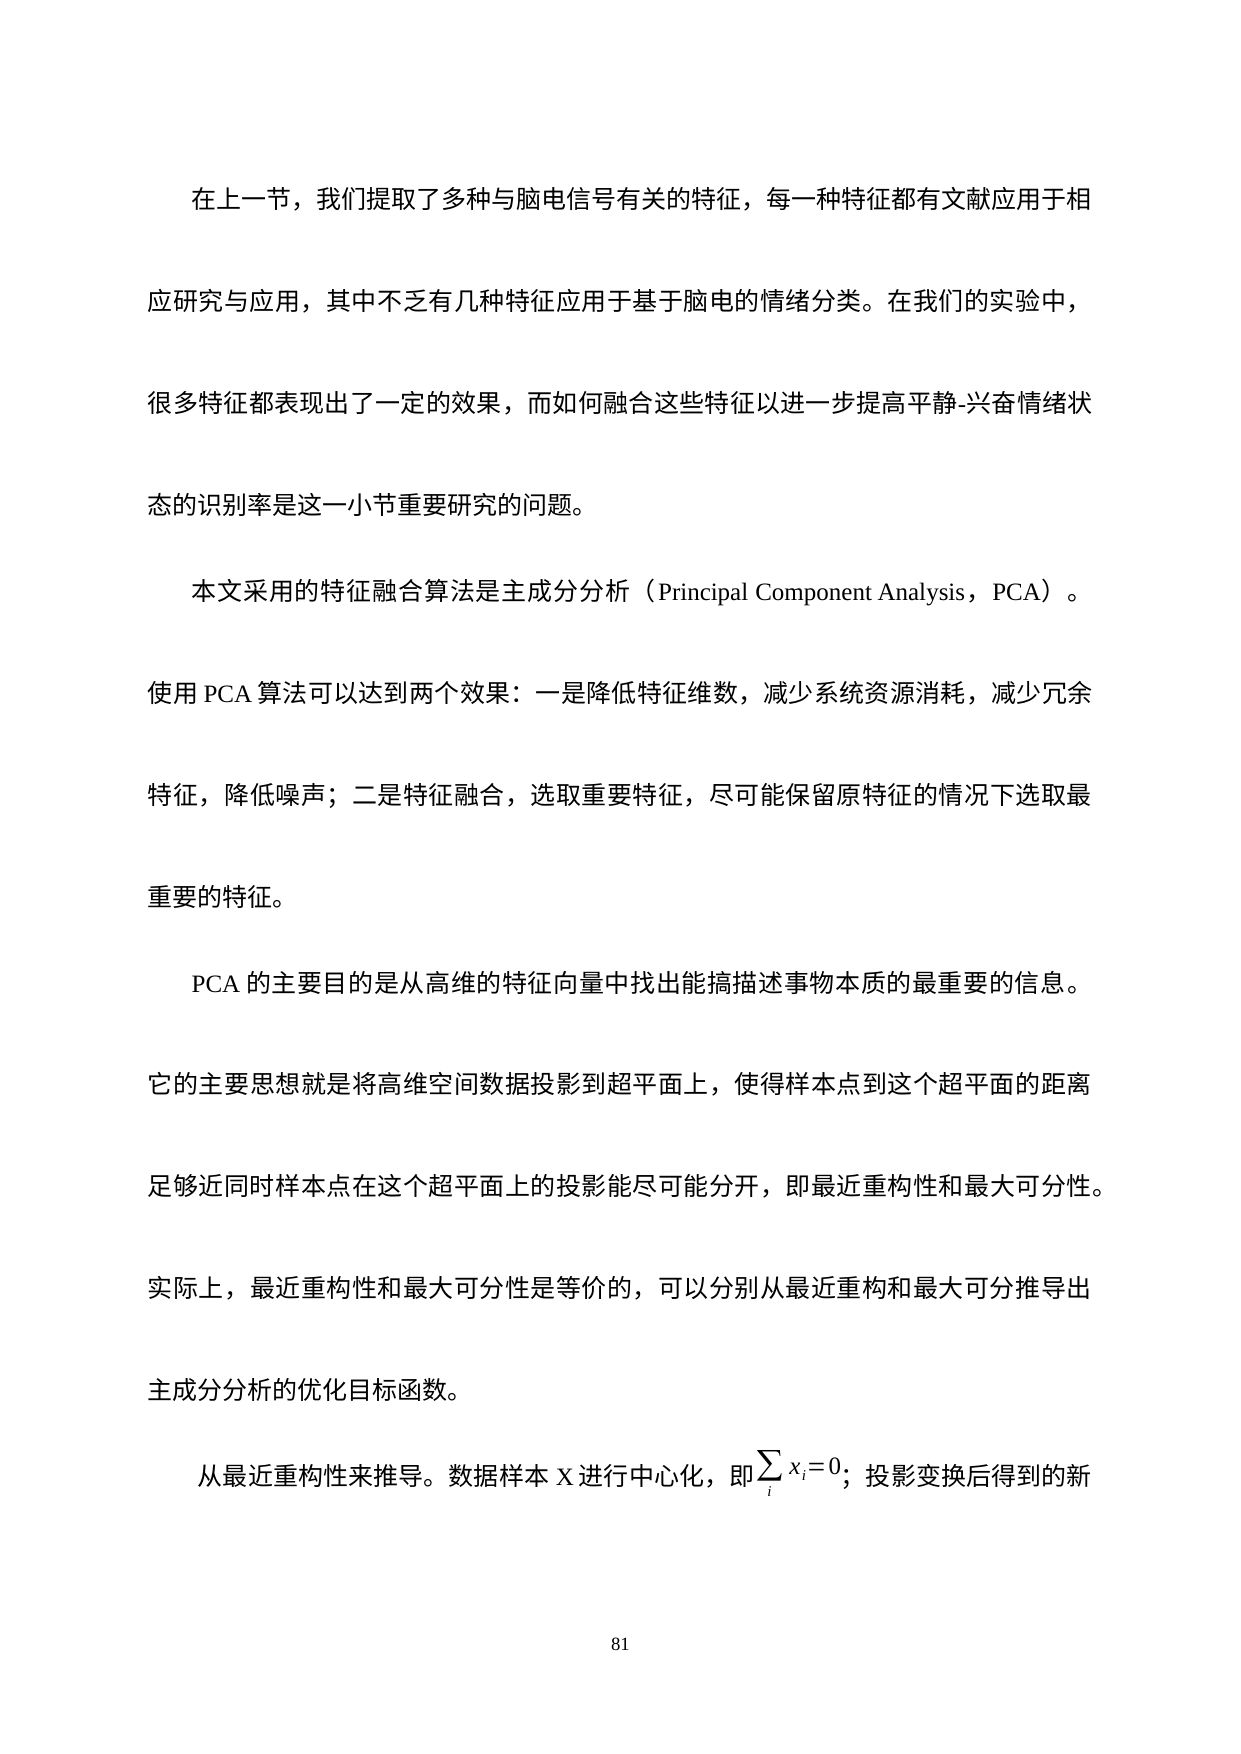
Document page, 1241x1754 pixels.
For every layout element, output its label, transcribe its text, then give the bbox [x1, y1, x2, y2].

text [148, 1441, 1092, 1509]
text 本文采用的特征融合算法是主成分分析（Principal Component Analysis，PCA）。使用PCA算法可以达到两个效果：一是降低特征维数，减少系统资源消耗，减少冗余特征，降低噪声；二是特征融合，选取重要特征，尽可能保留原特征的情况下选取最重要的特征。 [148, 556, 1092, 929]
text 在上一节，我们提取了多种与脑电信号有关的特征，每一种特征都有文献应用于相应研究与应用，其中不乏有几种特征应用于基于脑电的情绪分类。在我们的实验中，很多特征都表现出了一定的效果，而如何融合这些特征以进一步提高平静-兴奋情绪状态的识别率是这一小节重要研究的问题。 [148, 164, 1092, 537]
text PCA的主要目的是从高维的特征向量中找出能搞描述事物本质的最重要的信息。它的主要思想就是将高维空间数据投影到超平面上，使得样本点到这个超平面的距离足够近同时样本点在这个超平面上的投影能尽可能分开，即最近重构性和最大可分性。实际上，最近重构性和最大可分性是等价的，可以分别从最近重构和最大可分推导出主成分分析的优化目标函数。 [148, 947, 1092, 1423]
